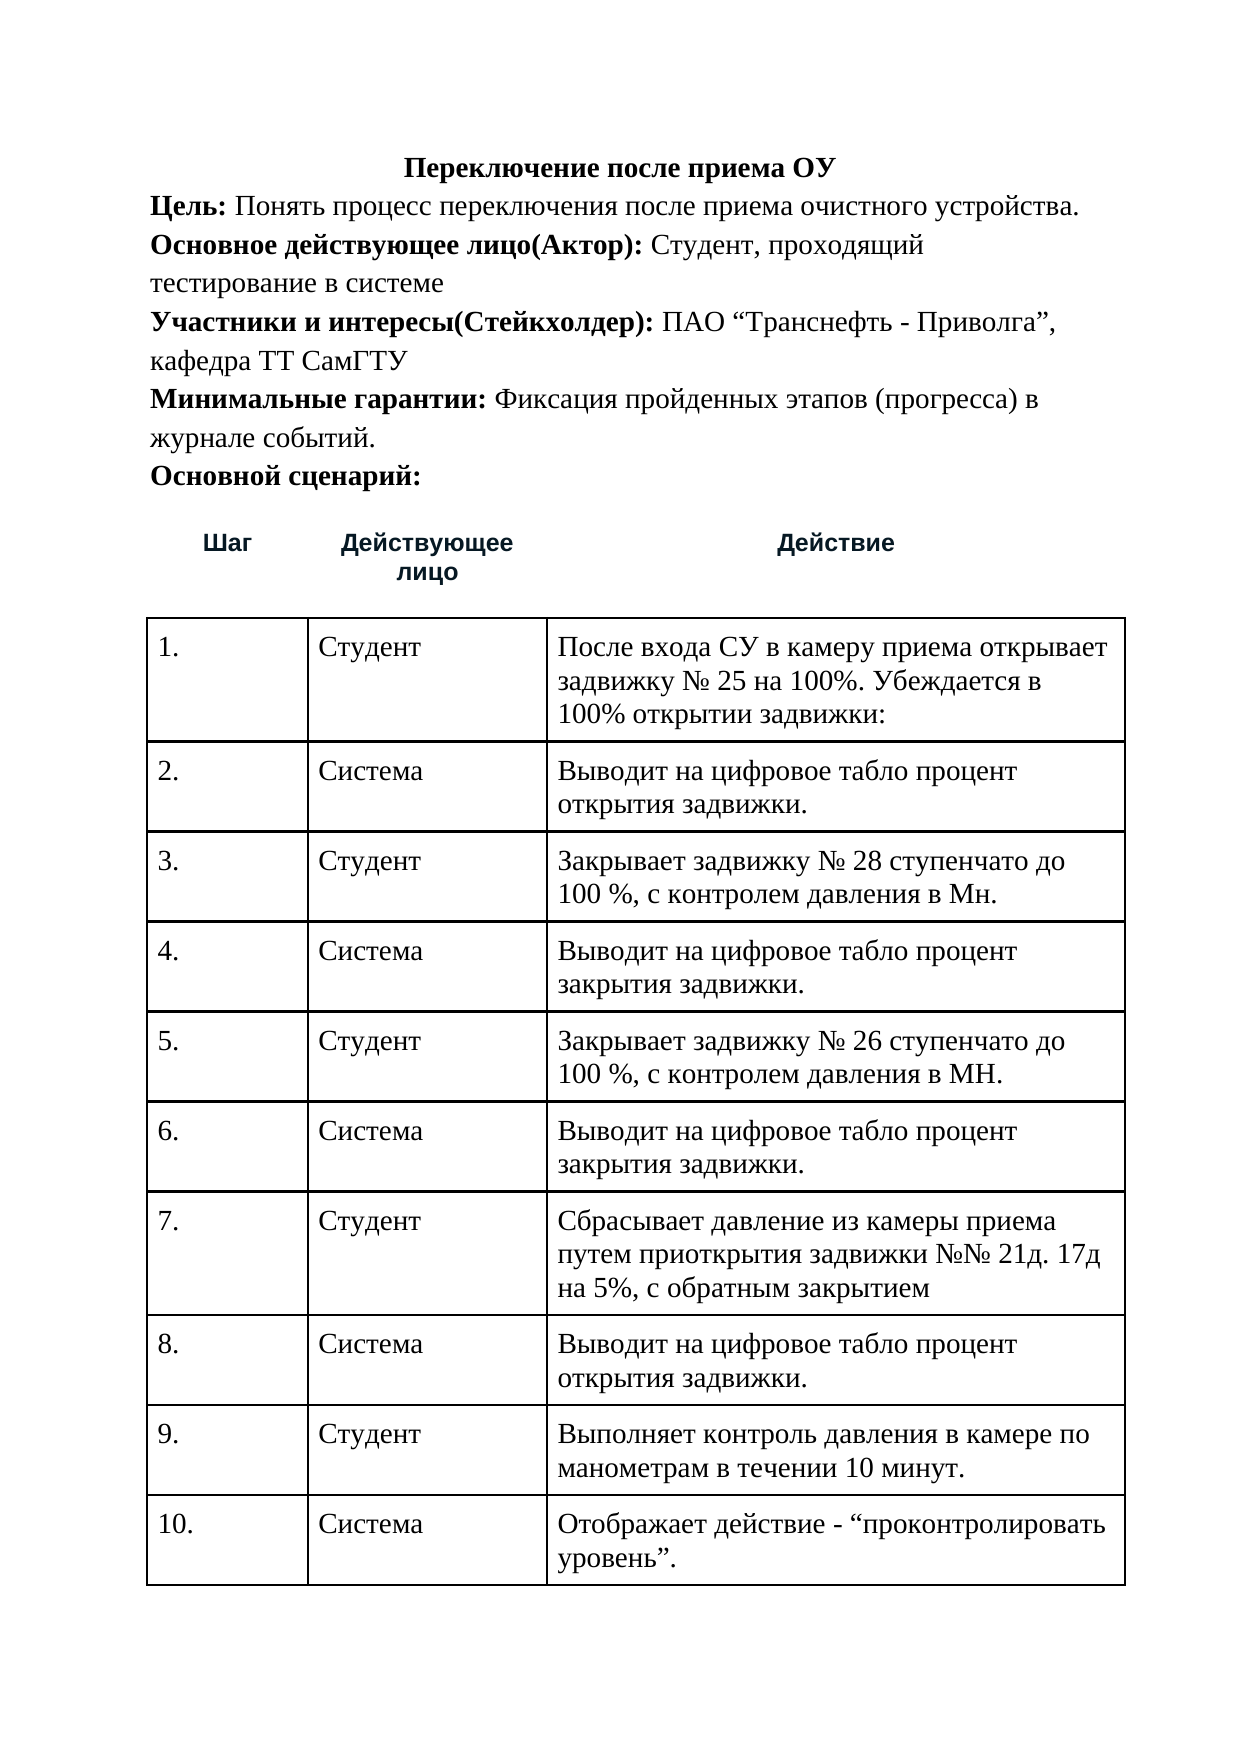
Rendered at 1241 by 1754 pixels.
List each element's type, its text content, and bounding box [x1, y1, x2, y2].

table_cell Система [309, 1316, 546, 1404]
table_cell 10. [148, 1496, 307, 1584]
text Основной сценарий: [150, 458, 1090, 492]
table_cell Система [309, 923, 546, 1010]
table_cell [548, 1316, 1124, 1404]
table_cell 3. [148, 833, 307, 920]
table_cell Система [309, 1496, 546, 1584]
table_cell Выводит на цифровое табло процент открытия задвижки. [548, 743, 1124, 830]
table_cell 9. [148, 1406, 307, 1494]
table_cell Закрывает задвижку № 26 ступенчато до 100 %, с контролем давления в МН. [548, 1013, 1124, 1100]
table_cell 8. [148, 1316, 307, 1404]
table_cell 2. [148, 743, 307, 830]
table_cell Закрывает задвижку № 28 ступенчато до 100 %, с контролем давления в Мн. [548, 833, 1124, 920]
table_cell Выводит на цифровое табло процент закрытия задвижки. [548, 923, 1124, 1010]
text Участники и интересы(Стейкхолдер): ПАО “Транснефть - Приволга”, кафедра ТТ СамГТУ [150, 304, 1090, 376]
table_cell 7. [148, 1193, 307, 1314]
text Минимальные гарантии: Фиксация пройденных этапов (прогресса) в журнале событий. [150, 381, 1090, 453]
table_cell 1. [148, 619, 307, 740]
table_cell 5. [148, 1013, 307, 1100]
table_header Действие [547, 497, 1125, 617]
text Основное действующее лицо(Актор): Студент, проходящий тестирование в системе [150, 227, 1090, 299]
table_header Действующее лицо [308, 497, 547, 617]
table_cell Студент [309, 1406, 546, 1494]
text Переключение после приема ОУ [150, 150, 1090, 183]
table_cell Студент [309, 1193, 546, 1314]
table_cell Студент [309, 833, 546, 920]
table_cell Система [309, 743, 546, 830]
table_cell Студент [309, 1013, 546, 1100]
table_cell Студент [309, 619, 546, 740]
table_cell Система [309, 1103, 546, 1190]
text Цель: Понять процесс переключения после приема очистного устройства. [150, 188, 1090, 222]
table_cell 4. [148, 923, 307, 1010]
table_cell Сбрасывает давление из камеры приема путем приоткрытия задвижки №№ 21д. 17д на 5%, с обратным закрытием [548, 1193, 1124, 1314]
table_header Шаг [147, 497, 308, 617]
table_cell 6. [148, 1103, 307, 1190]
table_cell Выполняет контроль давления в камере по манометрам в течении 10 минут. [548, 1406, 1124, 1494]
table_cell После входа СУ в камеру приема открывает задвижку № 25 на 100%. Убеждается в 100% открытии задвижки: [548, 619, 1124, 740]
table_cell Выводит на цифровое табло процент закрытия задвижки. [548, 1103, 1124, 1190]
table_cell Отображает действие - “проконтролировать уровень”. [548, 1496, 1124, 1584]
